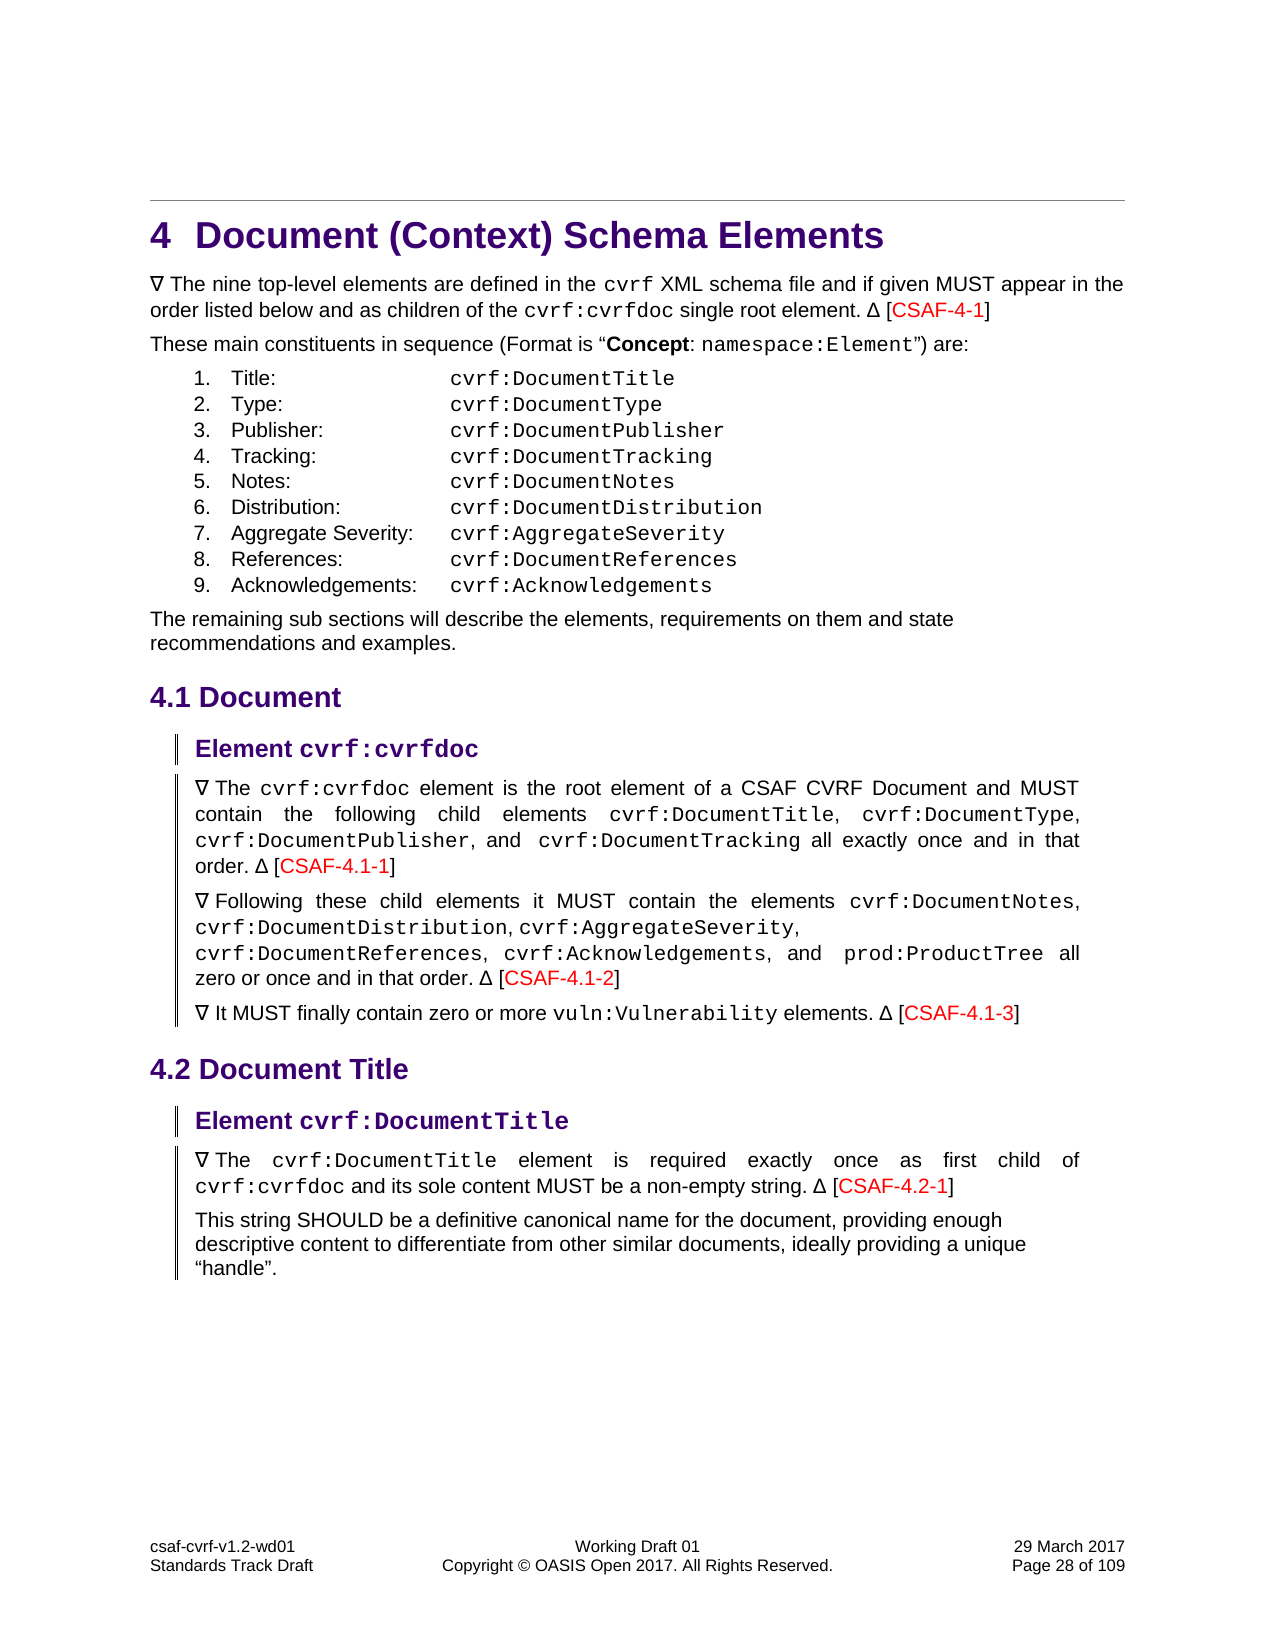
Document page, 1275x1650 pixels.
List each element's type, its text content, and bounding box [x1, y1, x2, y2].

subtitle Document Title [150, 1052, 1125, 1086]
text These main constituents in sequence (Format is “Concept: namespace:Element”) are: [150, 332, 1125, 358]
text The remaining sub sections will describe the elements, requirements on them and state recommendations and examples. [150, 607, 1125, 655]
subtitle Element cvrf:cvrfdoc [178, 734, 1125, 765]
text ∇ It MUST finally contain zero or more vuln:Vulnerability elements. ∆ [CSAF-4.1-3] [178, 998, 1080, 1027]
list Publisher: cvrf:DocumentPublisher [193, 418, 1125, 443]
list Aggregate Severity: cvrf:AggregateSeverity [193, 521, 1125, 547]
subtitle Element cvrf:DocumentTitle [178, 1106, 1125, 1137]
list Distribution: cvrf:DocumentDistribution [193, 495, 1125, 521]
list Type: cvrf:DocumentType [193, 392, 1125, 418]
list Tracking: cvrf:DocumentTracking [193, 443, 1125, 469]
text This string SHOULD be a definitive canonical name for the document, providing enough descriptive content to differentiate from other similar documents, ideally providing a unique “handle”. [178, 1208, 1080, 1280]
text ∇ The cvrf:DocumentTitle element is required exactly once as first child of cvrf:cvrfdoc and its sole content MUST be a non-empty string. ∆ [CSAF-4.2-1] [178, 1146, 1080, 1200]
list Notes: cvrf:DocumentNotes [193, 469, 1125, 495]
text ∇ The nine top-level elements are defined in the cvrf XML schema file and if given MUST appear in the order listed below and as children of the cvrf:cvrfdoc single root element. ∆ [CSAF-4-1] [150, 269, 1125, 323]
subtitle Document [150, 680, 1125, 713]
text ∇ Following these child elements it MUST contain the elements cvrf:DocumentNotes, cvrf:DocumentDistribution, cvrf:AggregateSeverity, cvrf:DocumentReferences, cvrf:Acknowledgements, and prod:ProductTree all zero or once and in that order. ∆ [CSAF-4.1-2] [178, 886, 1080, 990]
list References: cvrf:DocumentReferences [193, 547, 1125, 573]
list Title: cvrf:DocumentTitle [193, 366, 1125, 392]
text ∇ The cvrf:cvrfdoc element is the root element of a CSAF CVRF Document and MUST contain the following child elements cvrf:DocumentTitle, cvrf:DocumentType, cvrf:DocumentPublisher, and cvrf:DocumentTracking all exactly once and in that order. ∆ [CSAF-4.1-1] [175, 773, 1080, 878]
subtitle Document (Context) Schema Elements [150, 201, 1125, 257]
list Acknowledgements: cvrf:Acknowledgements [193, 573, 1125, 598]
